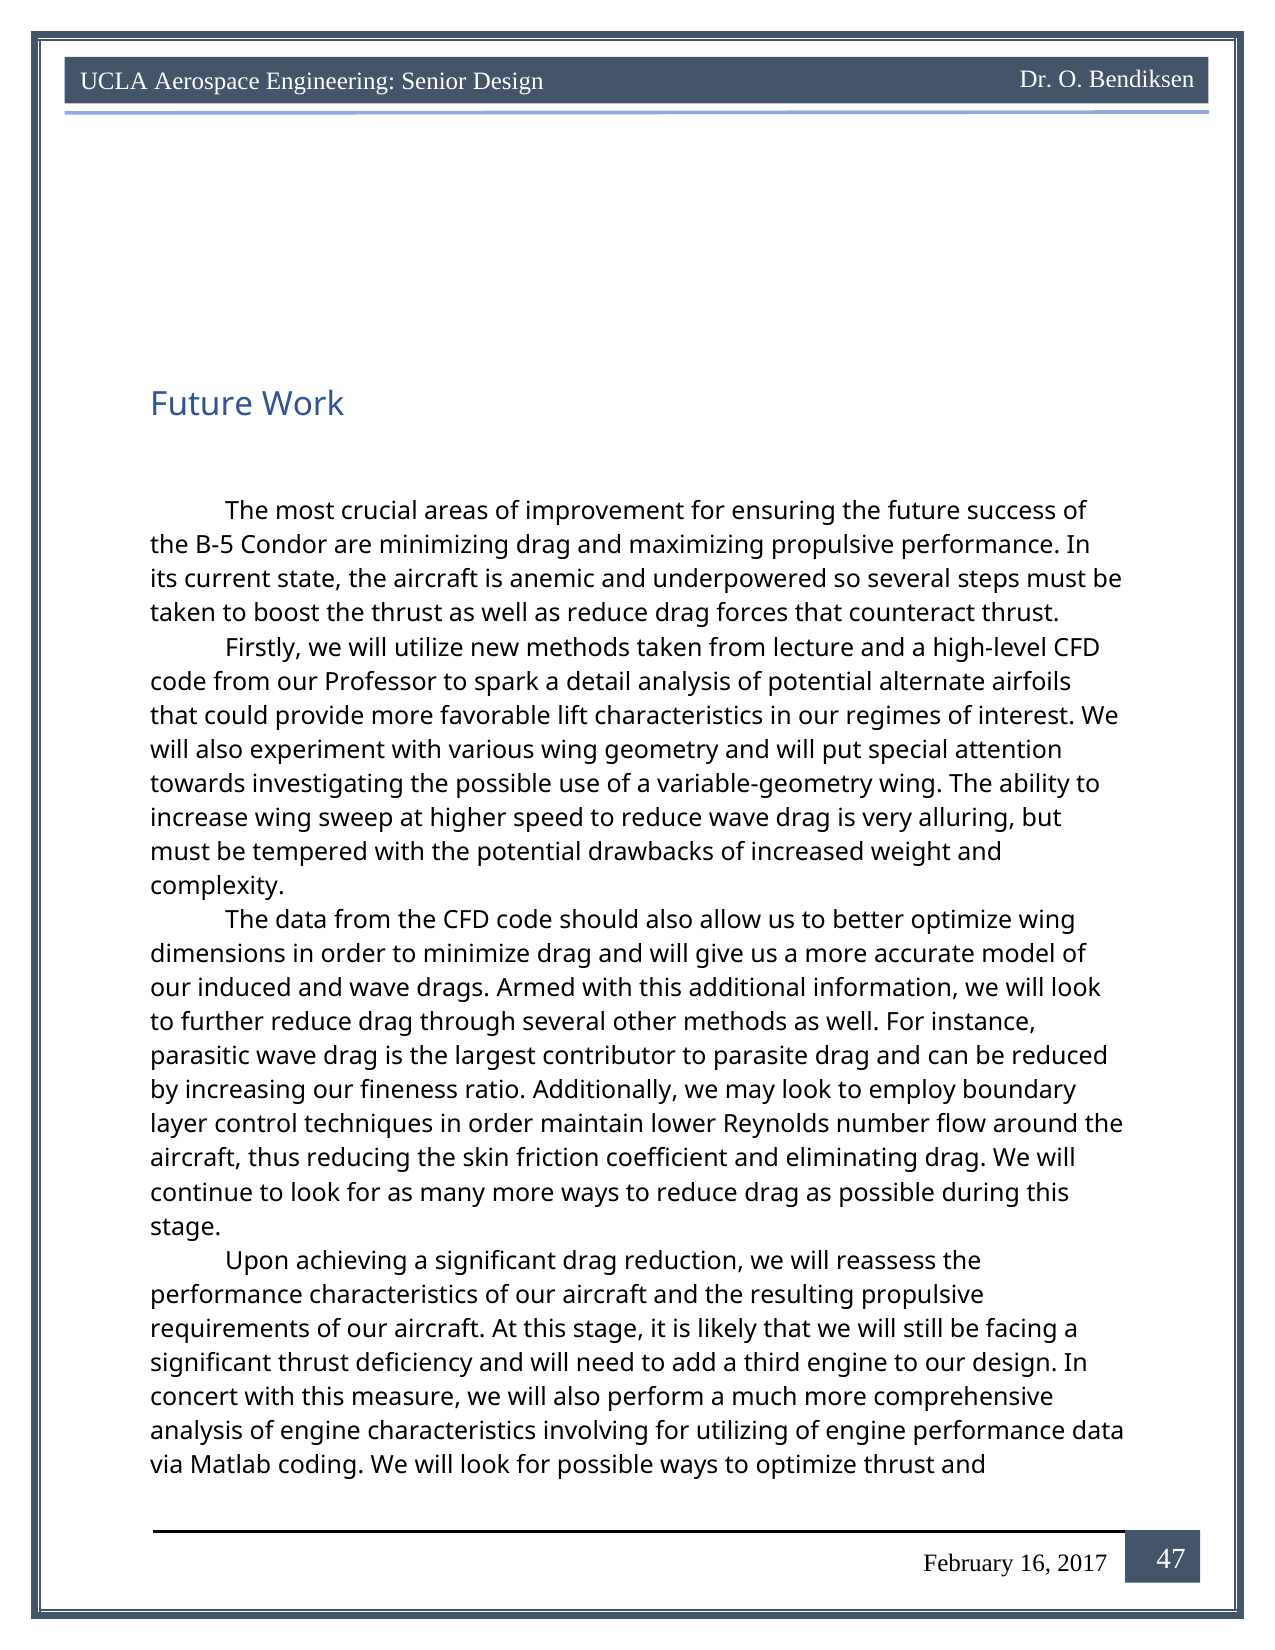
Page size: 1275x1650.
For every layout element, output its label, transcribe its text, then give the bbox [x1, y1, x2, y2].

subtitle Future Work [150, 379, 1125, 425]
text Firstly, we will utilize new methods taken from lecture and a high-level CFD code from our Professor to spark a detail analysis of potential alternate airfoils that could provide more favorable lift characteristics in our regimes of interest. We will also experiment with various wing geometry and will put special attention towards investigating the possible use of a variable-geometry wing. The ability to increase wing sweep at higher speed to reduce wave drag is very alluring, but must be tempered with the potential drawbacks of increased weight and complexity. [150, 629, 1125, 902]
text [150, 1242, 1125, 1481]
text The most crucial areas of improvement for ensuring the future success of the B-5 Condor are minimizing drag and maximizing propulsive performance. In its current state, the aircraft is anemic and underpowered so several steps must be taken to boost the thrust as well as reduce drag forces that counteract thrust. [150, 493, 1125, 629]
text The data from the CFD code should also allow us to better optimize wing dimensions in order to minimize drag and will give us a more accurate model of our induced and wave drags. Armed with this additional information, we will look to further reduce drag through several other methods as well. For instance, parasitic wave drag is the largest contributor to parasite drag and can be reduced by increasing our fineness ratio. Additionally, we may look to employ boundary layer control techniques in order maintain lower Reynolds number flow around the aircraft, thus reducing the skin friction coefficient and eliminating drag. We will continue to look for as many more ways to reduce drag as possible during this stage. [150, 902, 1125, 1242]
